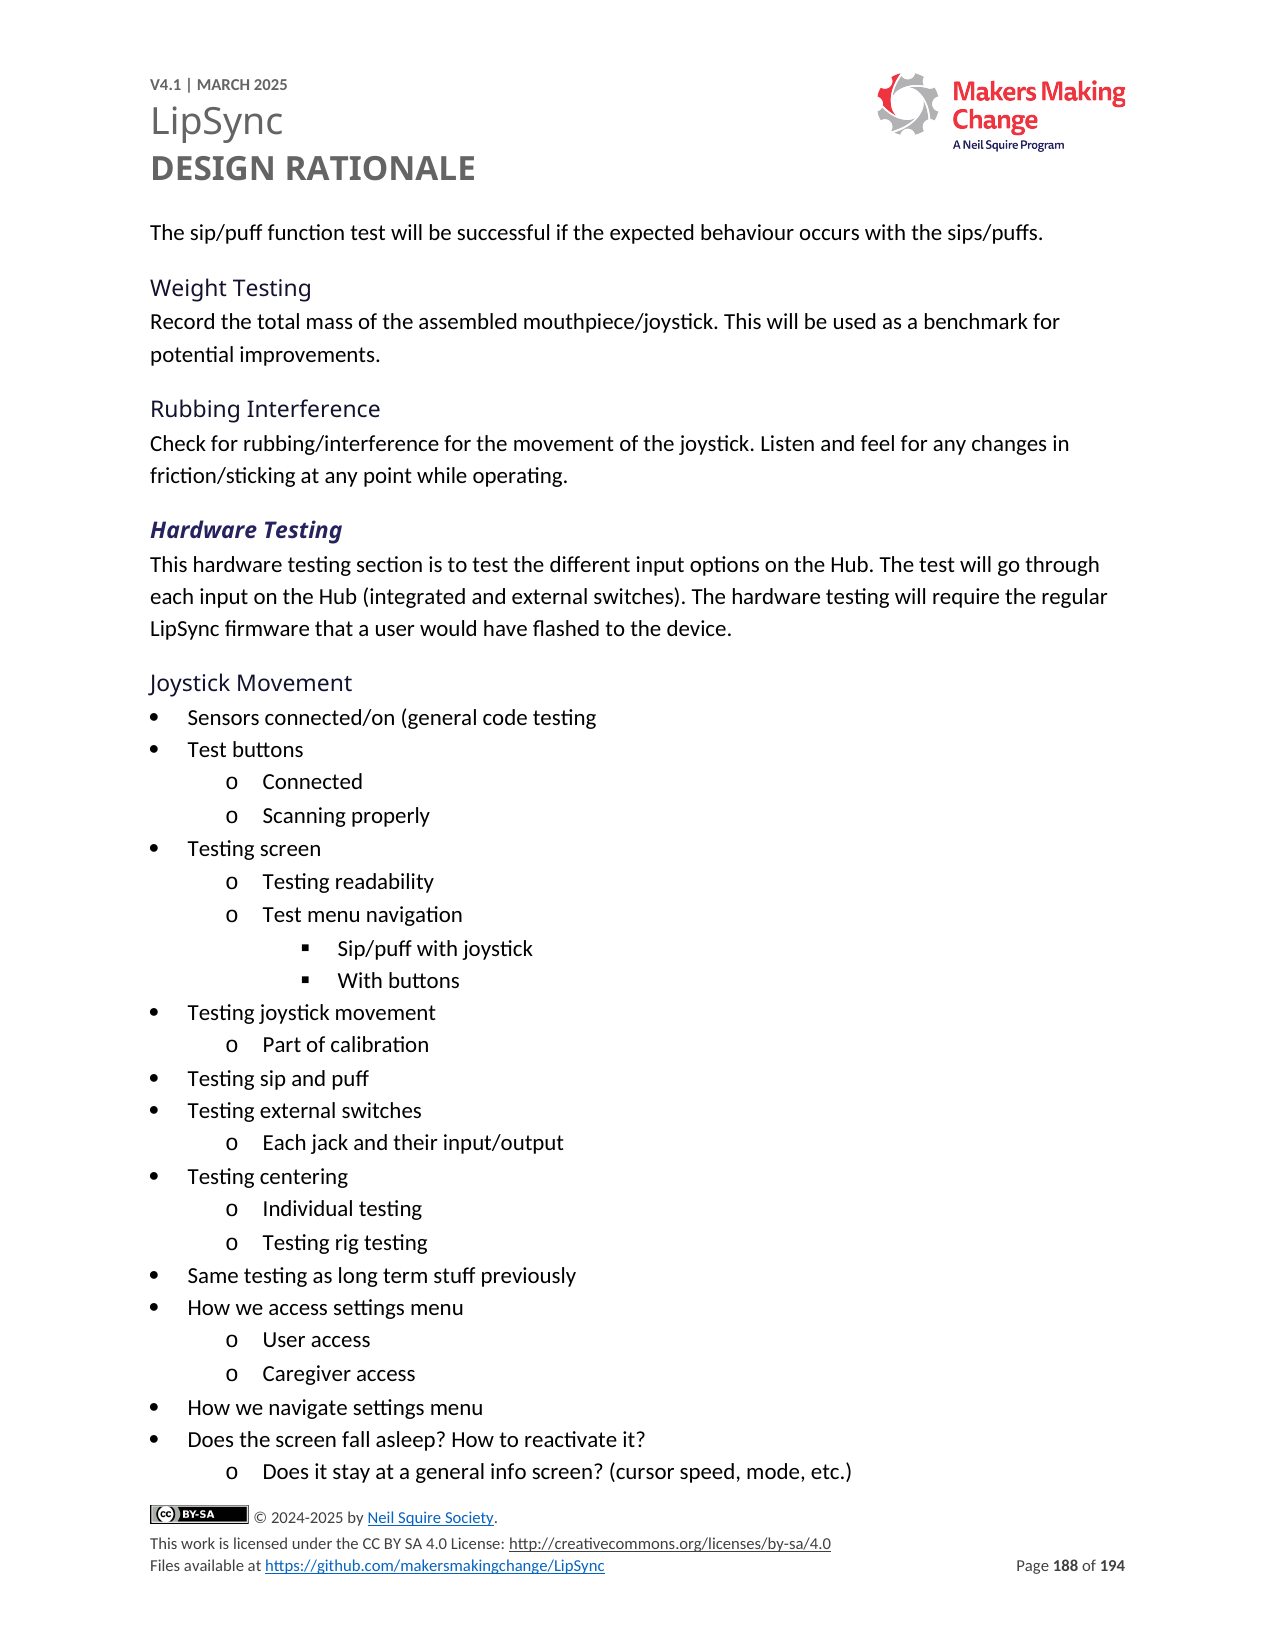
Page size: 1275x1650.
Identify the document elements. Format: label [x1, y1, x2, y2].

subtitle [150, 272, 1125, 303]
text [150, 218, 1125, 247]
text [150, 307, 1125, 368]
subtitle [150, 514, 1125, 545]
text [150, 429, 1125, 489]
picture [877, 73, 1125, 152]
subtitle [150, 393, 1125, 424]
picture [150, 1505, 249, 1524]
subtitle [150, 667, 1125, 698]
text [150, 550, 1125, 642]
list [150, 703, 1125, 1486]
